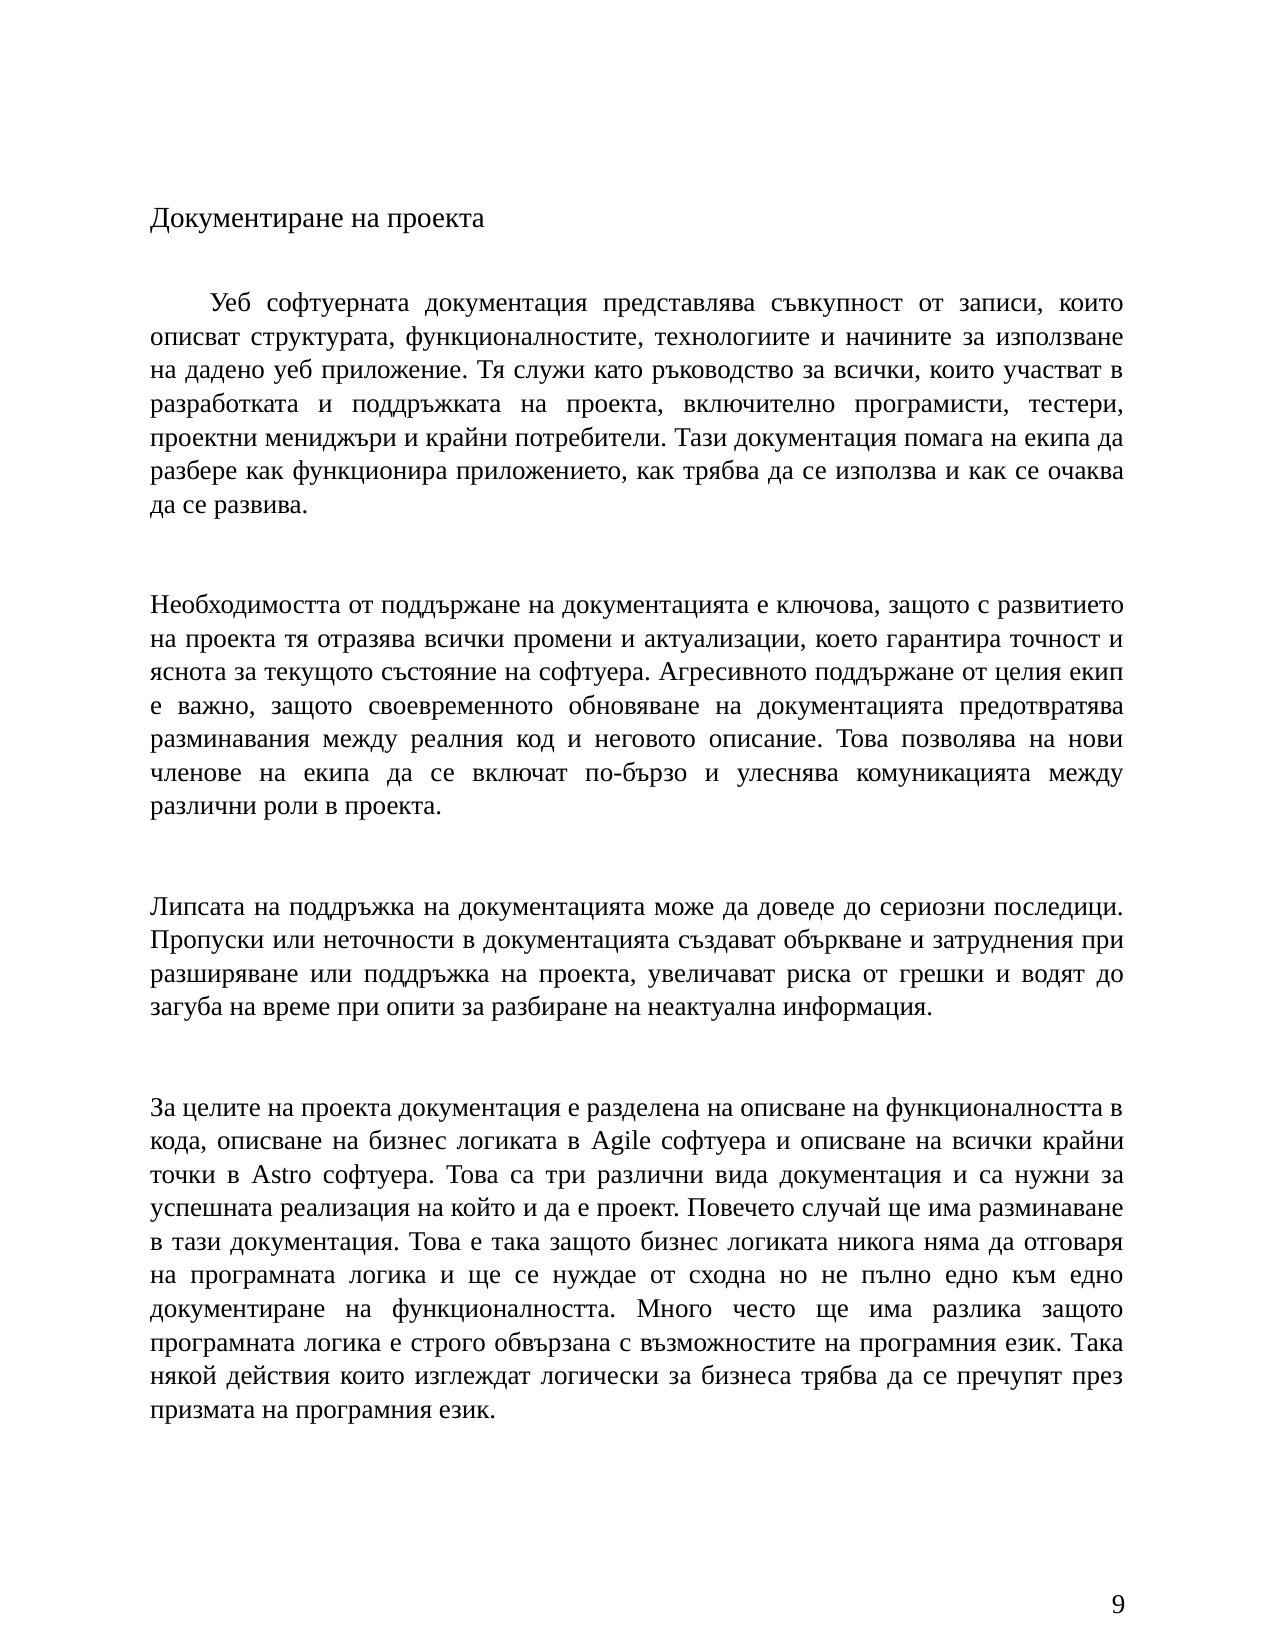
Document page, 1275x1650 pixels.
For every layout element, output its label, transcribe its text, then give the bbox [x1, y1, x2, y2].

text Необходимостта от поддържане на документацията е ключова, защото с развитието на проекта тя отразява всички промени и актуализации, което гарантира точност и яснота за текущото състояние на софтуера. Агресивното поддържане от целия екип е важно, защото своевременното обновяване на документацията предотвратява разминавания между реалния код и неговото описание. Това позволява на нови членове на екипа да се включат по-бързо и улеснява комуникацията между различни роли в проекта. [150, 588, 1125, 821]
subtitle Документиране на проекта [150, 200, 1125, 234]
text Уеб софтуерната документация представлява съвкупност от записи, които описват структурата, функционалностите, технологиите и начините за използване на дадено уеб приложение. Тя служи като ръководство за всички, които участват в разработката и поддръжката на проекта, включително програмисти, тестери, проектни мениджъри и крайни потребители. Тази документация помага на екипа да разбере как функционира приложението, как трябва да се използва и как се очаква да се развива. [150, 287, 1125, 519]
text Липсата на поддръжка на документацията може да доведе до сериозни последици. Пропуски или неточности в документацията създават объркване и затруднения при разширяване или поддръжка на проекта, увеличават риска от грешки и водят до загуба на време при опити за разбиране на неактуална информация. [150, 890, 1125, 1022]
text За целите на проекта документация е разделена на описване на функционалността в кода, описване на бизнес логиката в Agile софтуера и описване на всички крайни точки в Astro софтуера. Това са три различни вида документация и са нужни за успешната реализация на който и да е проект. Повечето случай ще има разминаване в тази документация. Това е така защото бизнес логиката никога няма да отговаря на програмната логика и ще се нуждае от сходна но не пълно едно към едно документиране на функционалността. Много често ще има разлика защото програмната логика е строго обвързана с възможностите на програмния език. Така някой действия които изглеждат логически за бизнеса трябва да се пречупят през призмата на програмния език. [150, 1091, 1125, 1424]
